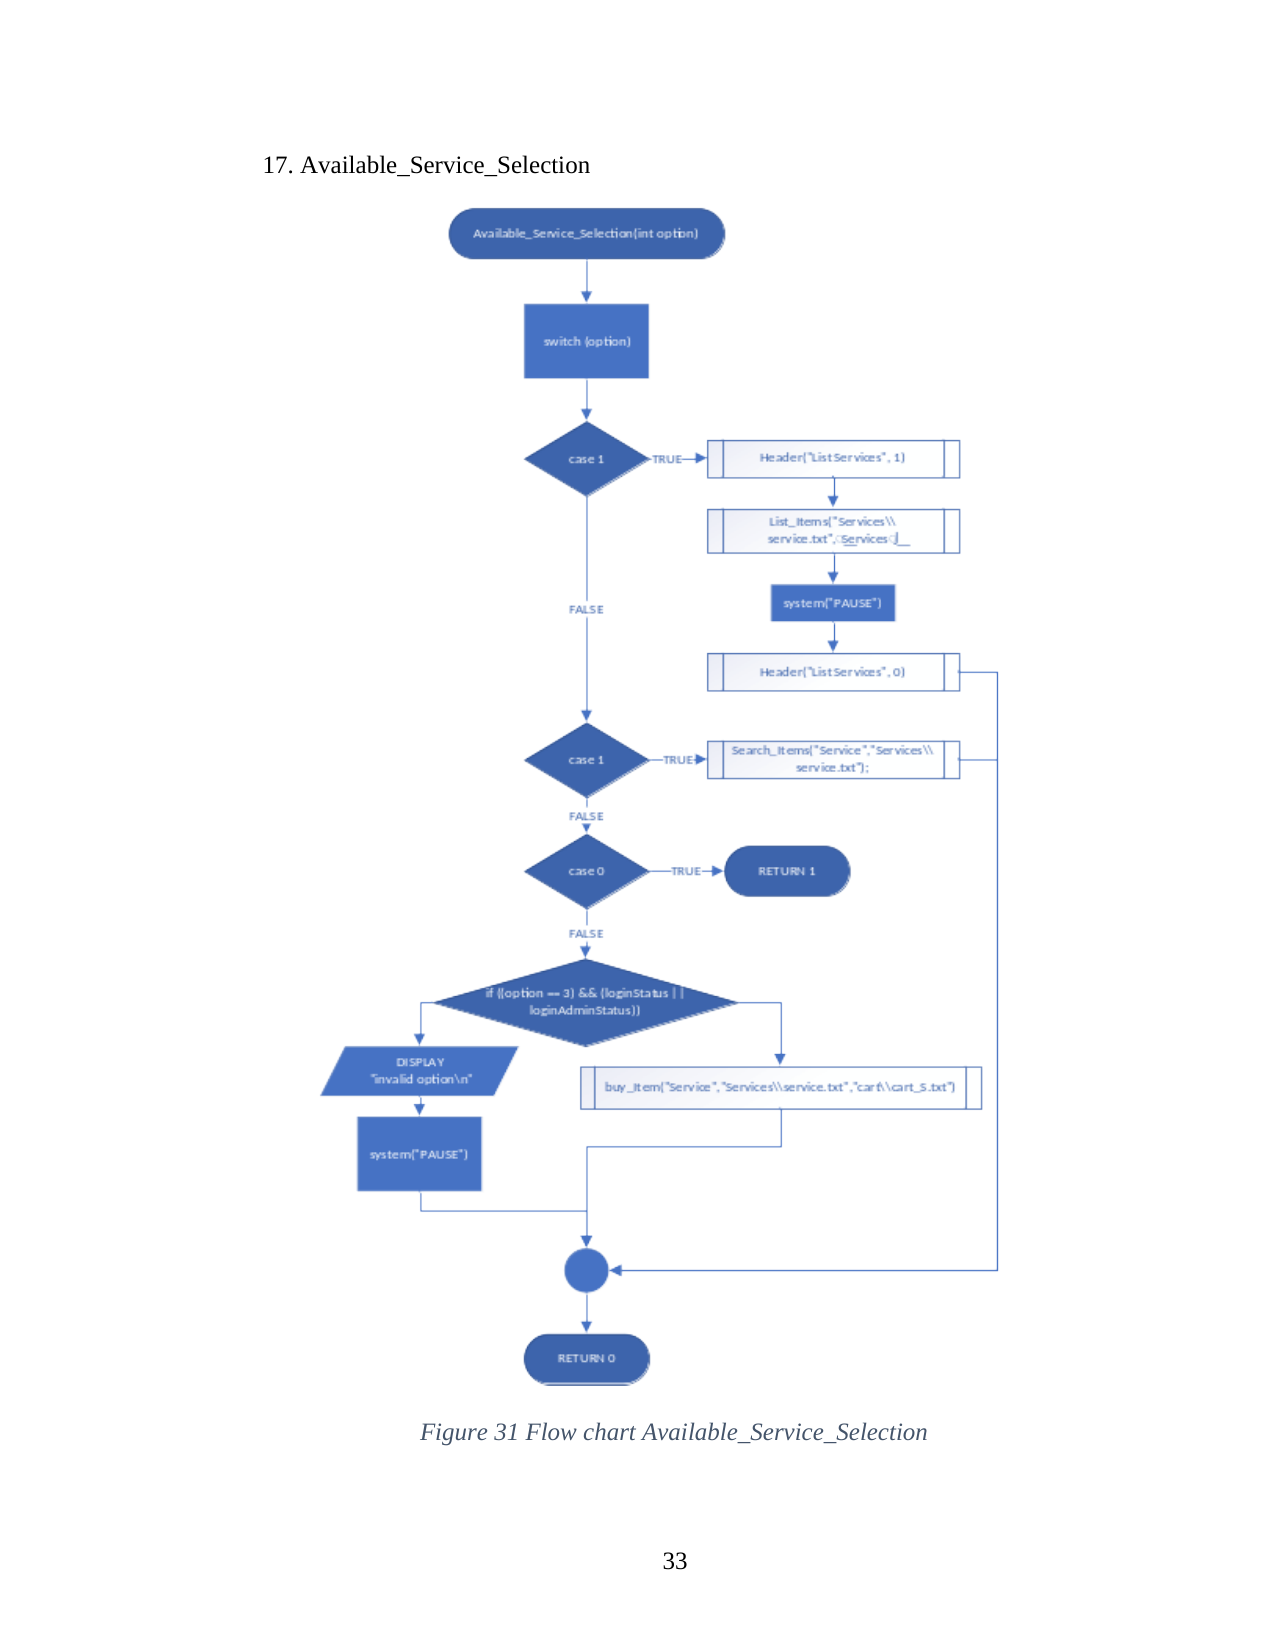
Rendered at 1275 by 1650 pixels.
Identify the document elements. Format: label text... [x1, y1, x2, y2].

text Figure 31 Flow chart Available_Service_Selection [225, 1417, 1125, 1446]
subtitle Available_Service_Selection [262, 150, 1125, 179]
